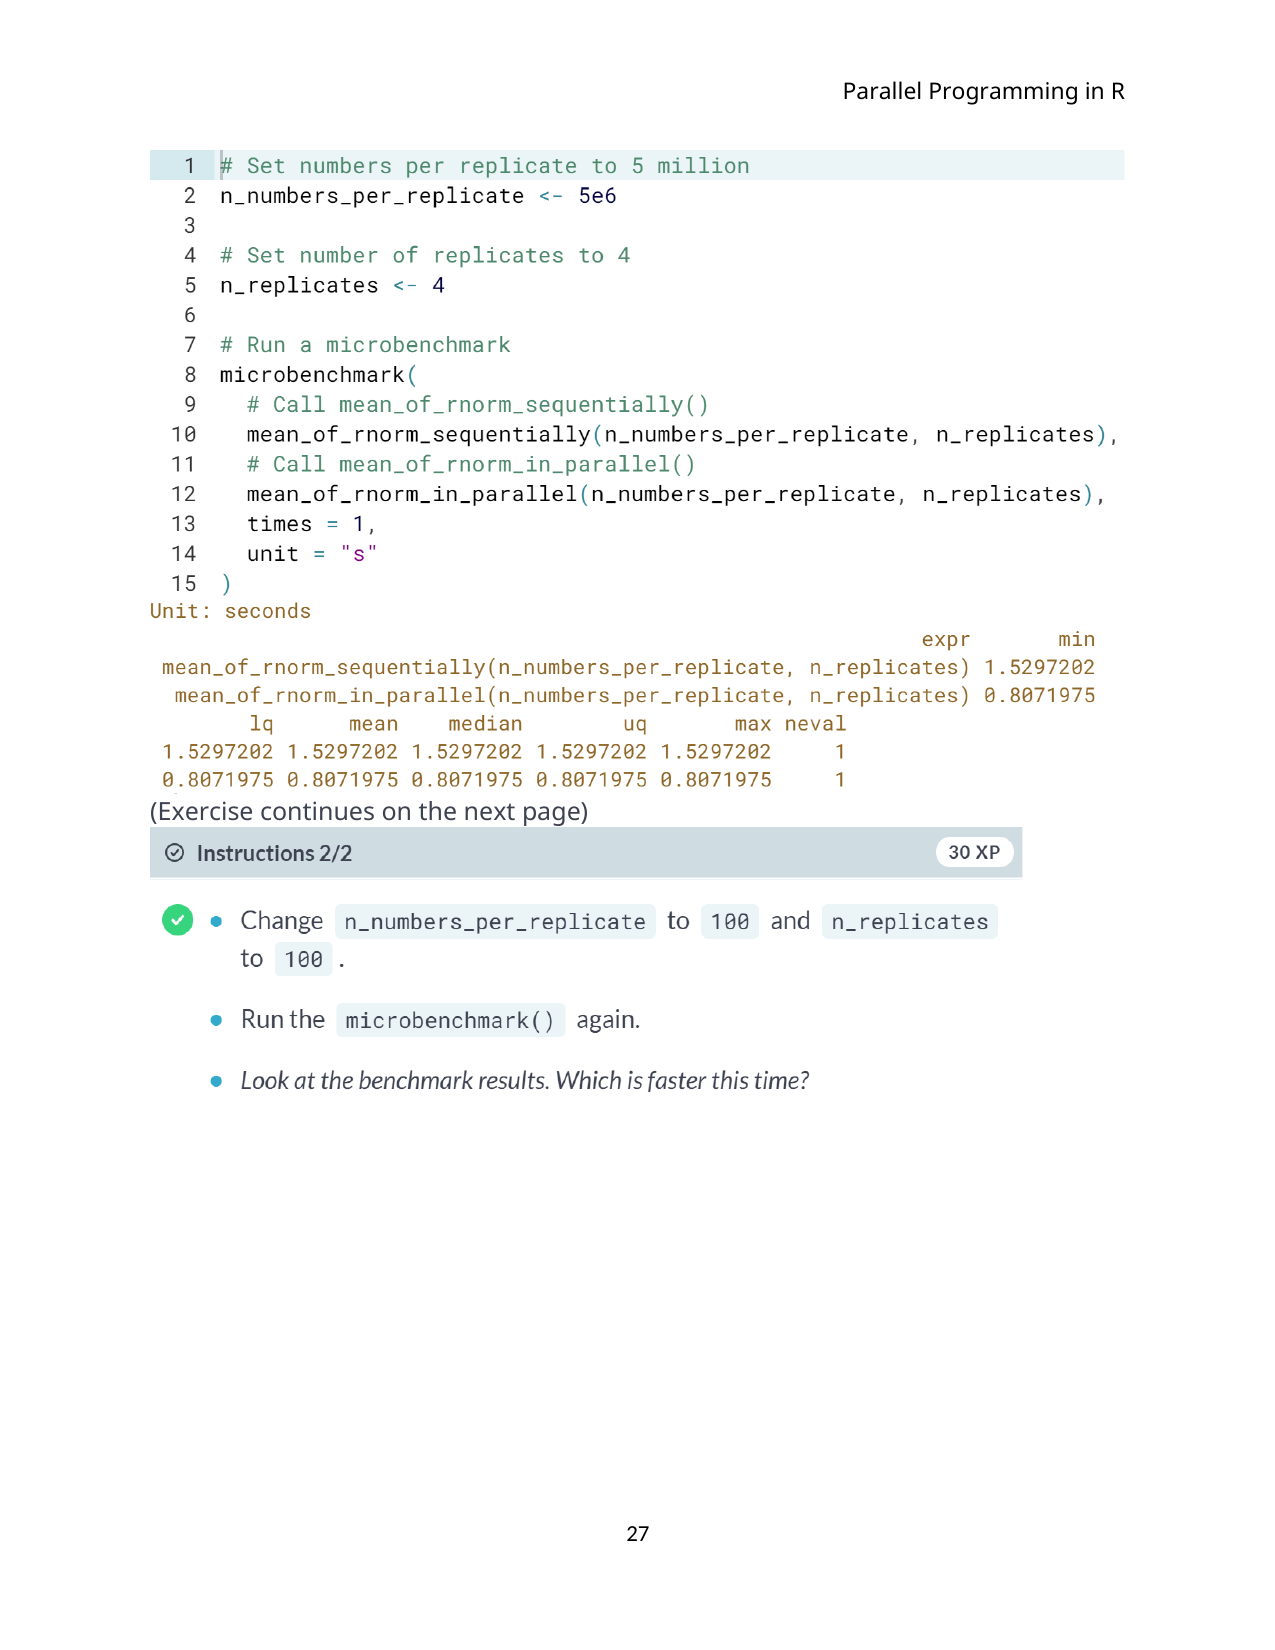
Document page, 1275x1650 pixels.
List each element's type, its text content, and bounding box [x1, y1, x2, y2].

picture [150, 827, 1023, 1102]
picture [150, 150, 1125, 794]
subtitle (Exercise continues on the next page) [150, 600, 1125, 827]
